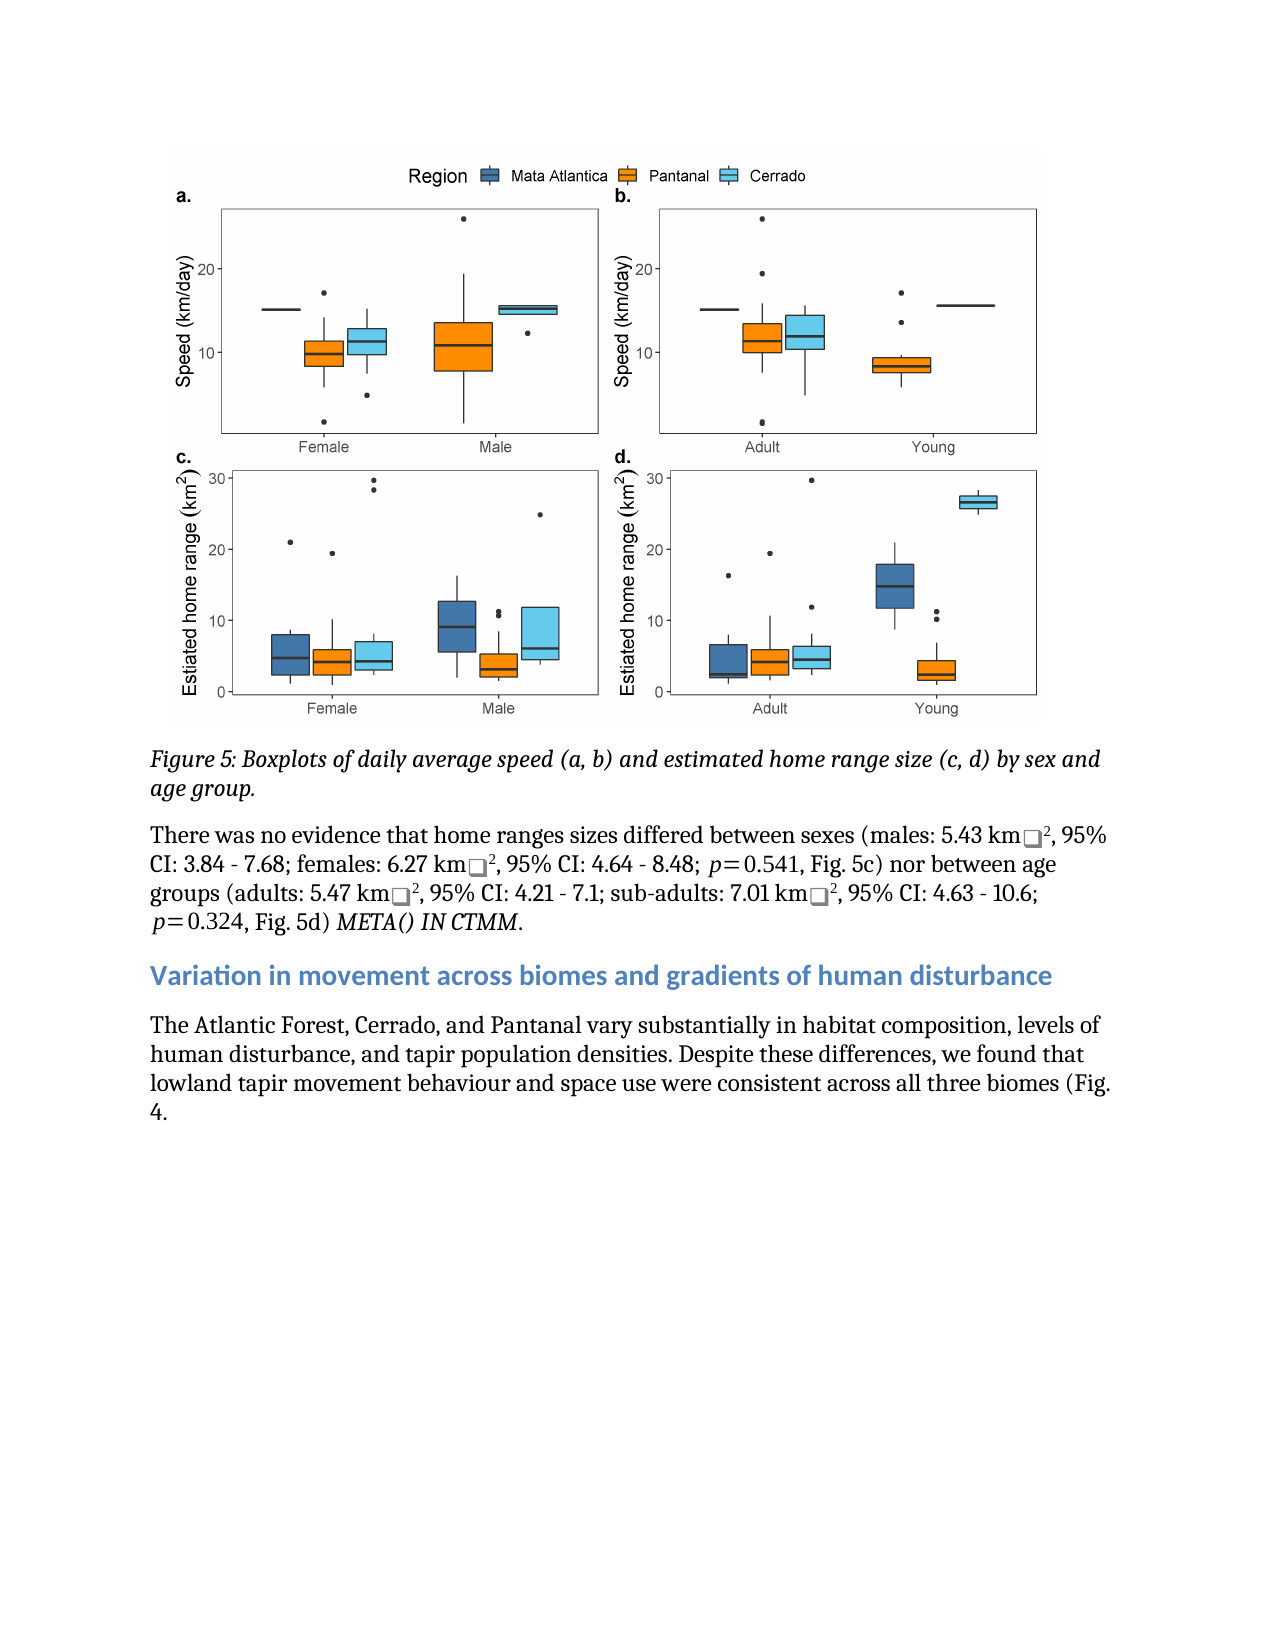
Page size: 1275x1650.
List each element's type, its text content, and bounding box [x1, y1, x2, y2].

text Figure 5: Boxplots of daily average speed (a, b) and estimated home range size (c, d) by sex and age group. [150, 745, 1125, 802]
picture [168, 150, 1044, 724]
subtitle Variation in movement across biomes and gradients of human disturbance [150, 957, 1125, 993]
text There was no evidence that home ranges sizes differed between sexes (males: 5.43 km, 95% CI: 3.84 - 7.68; females: 6.27 km, 95% CI: 4.64 - 8.48; , Fig. 5c) nor between age groups (adults: 5.47 km, 95% CI: 4.21 - 7.1; sub-adults: 7.01 km, 95% CI: 4.63 - 10.6; , Fig. 5d) META() IN CTMM. [150, 821, 1125, 936]
text The Atlantic Forest, Cerrado, and Pantanal vary substantially in habitat composition, levels of human disturbance, and tapir population densities. Despite these differences, we found that lowland tapir movement behaviour and space use were consistent across all three biomes (Fig. 4. [150, 1011, 1125, 1126]
